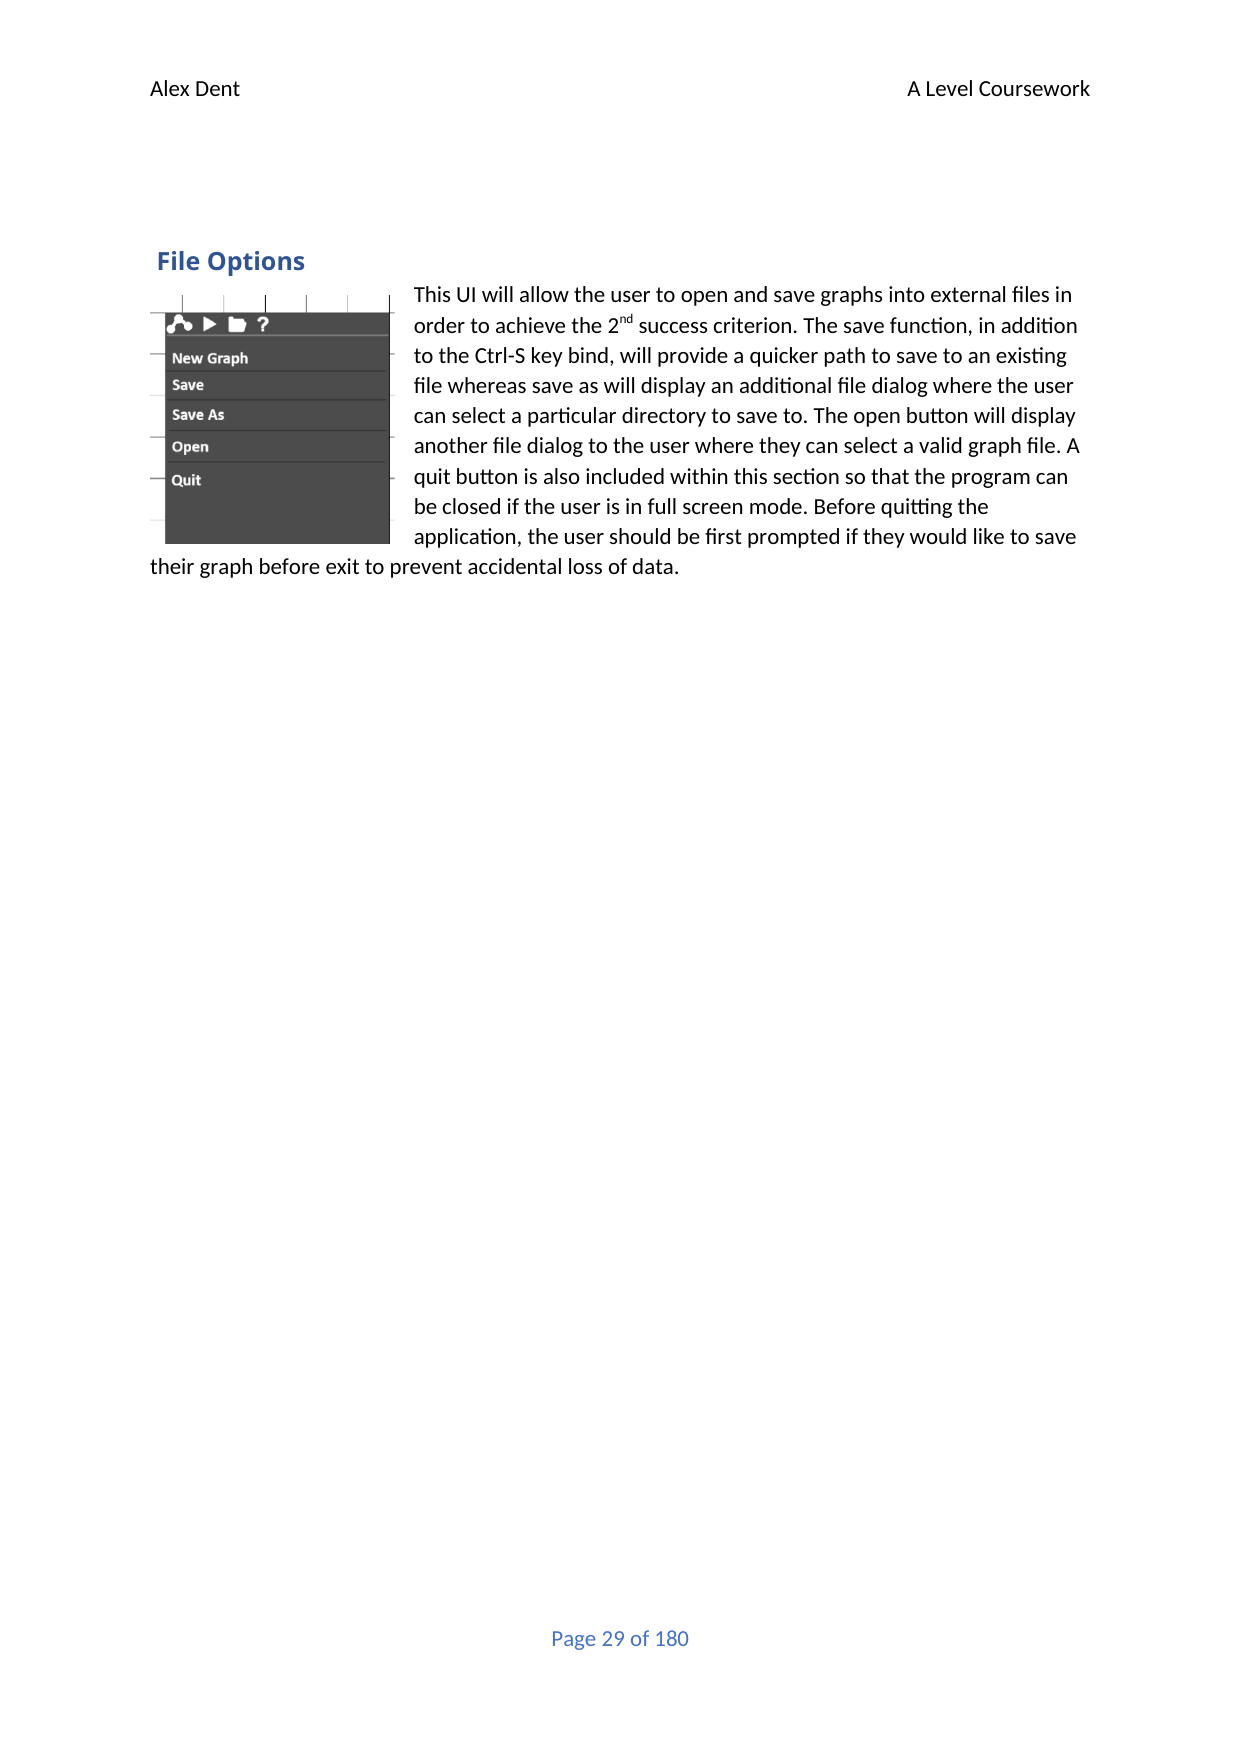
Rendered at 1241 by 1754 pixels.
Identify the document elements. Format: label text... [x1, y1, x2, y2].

subtitle File Options [150, 244, 1090, 278]
text This UI will allow the user to open and save graphs into external files in order to achieve the 2nd success criterion. The save function, in addition to the Ctrl-S key bind, will provide a quicker path to save to an existing file whereas save as will display an additional file dialog where the user can select a particular directory to save to. The open button will display another file dialog to the user where they can select a valid graph file. A quit button is also included within this section so that the program can be closed if the user is in full screen mode. Before quitting the application, the user should be first prompted if they would like to save their graph before exit to prevent accidental loss of data. [150, 281, 1090, 580]
picture [150, 295, 395, 544]
